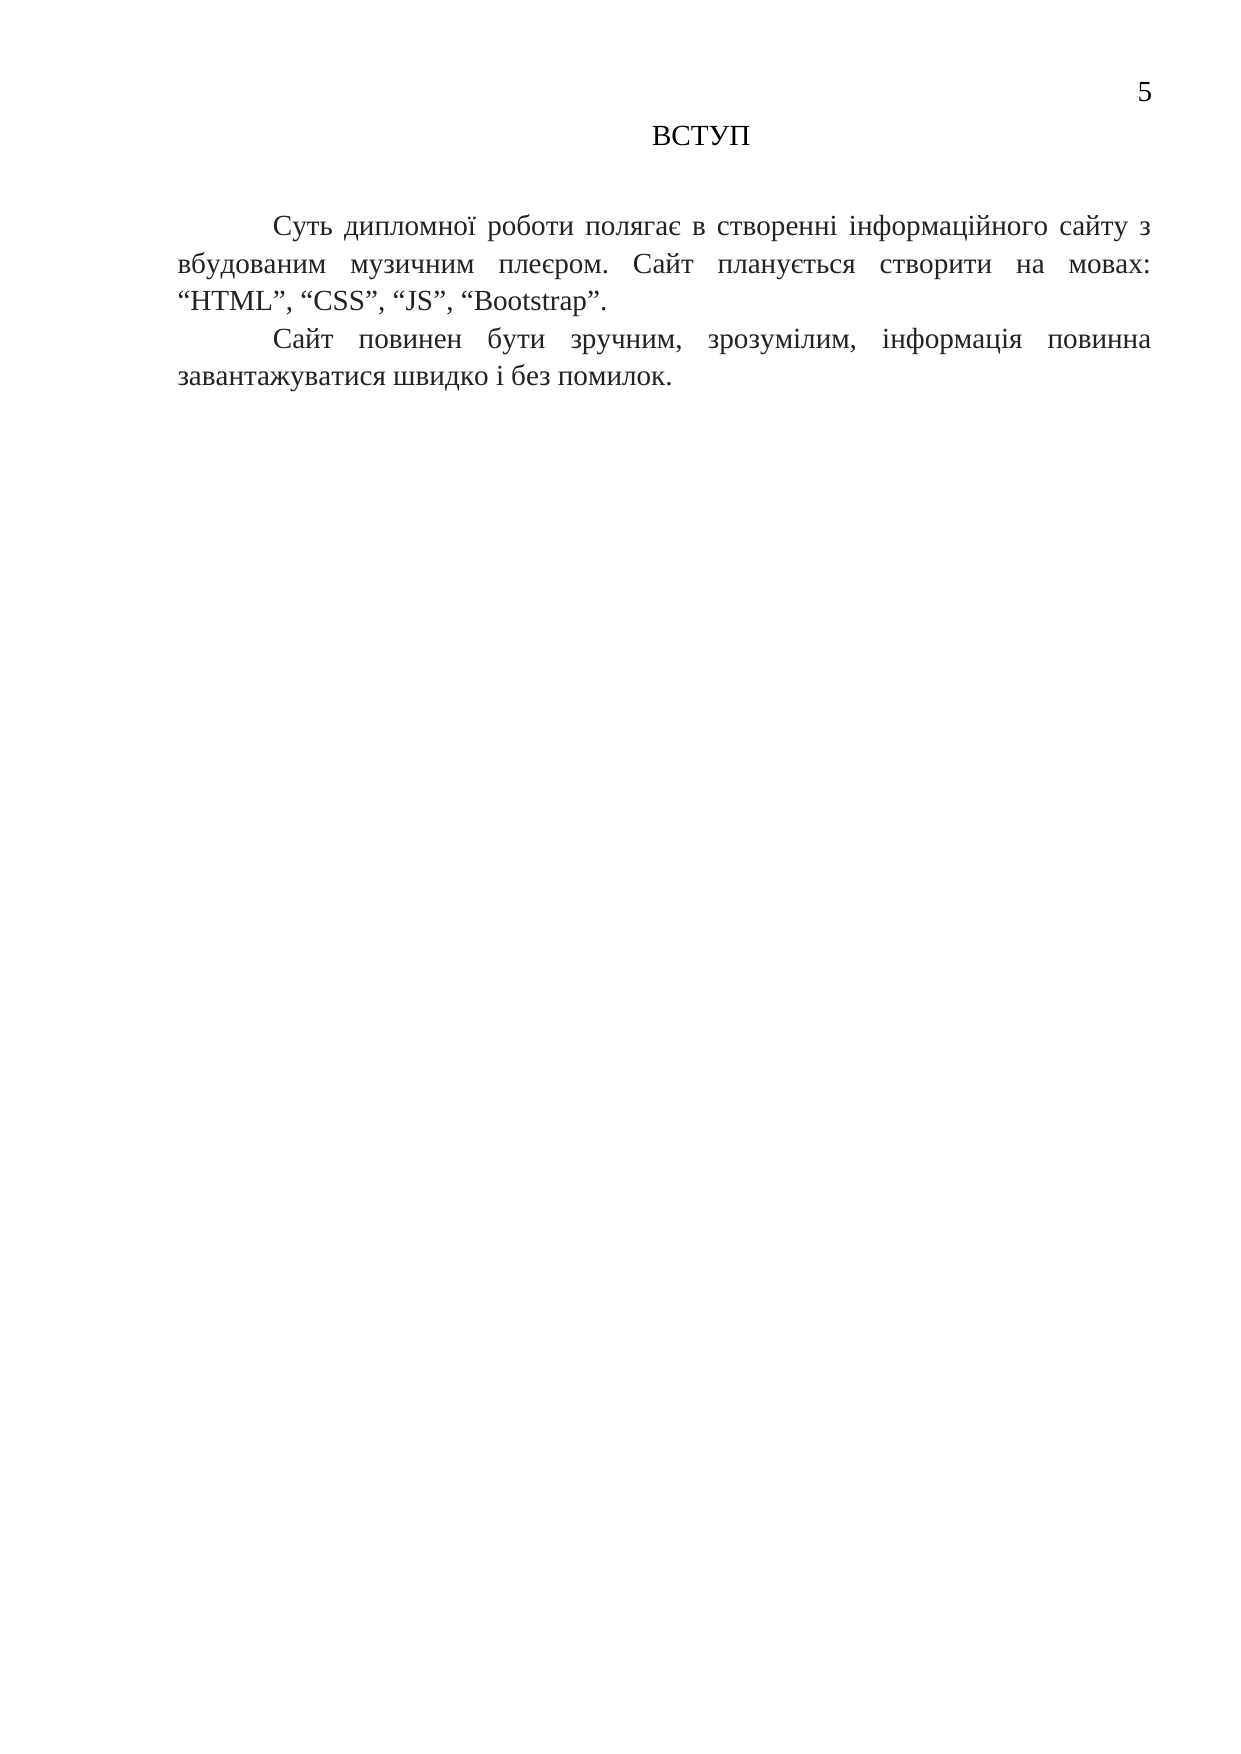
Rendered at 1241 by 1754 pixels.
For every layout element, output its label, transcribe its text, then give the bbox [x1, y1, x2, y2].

text Суть дипломної роботи полягає в створенні інформаційного сайту з вбудованим музичним плеєром. Сайт планується створити на мовах: “HTML”, “CSS”, “JS”, “Bootstrap”. [177, 204, 1152, 317]
text Сайт повинен бути зручним, зрозумілим, інформація повинна завантажуватися швидко і без помилок. [177, 317, 1152, 392]
subtitle ВСТУП [250, 118, 1152, 152]
